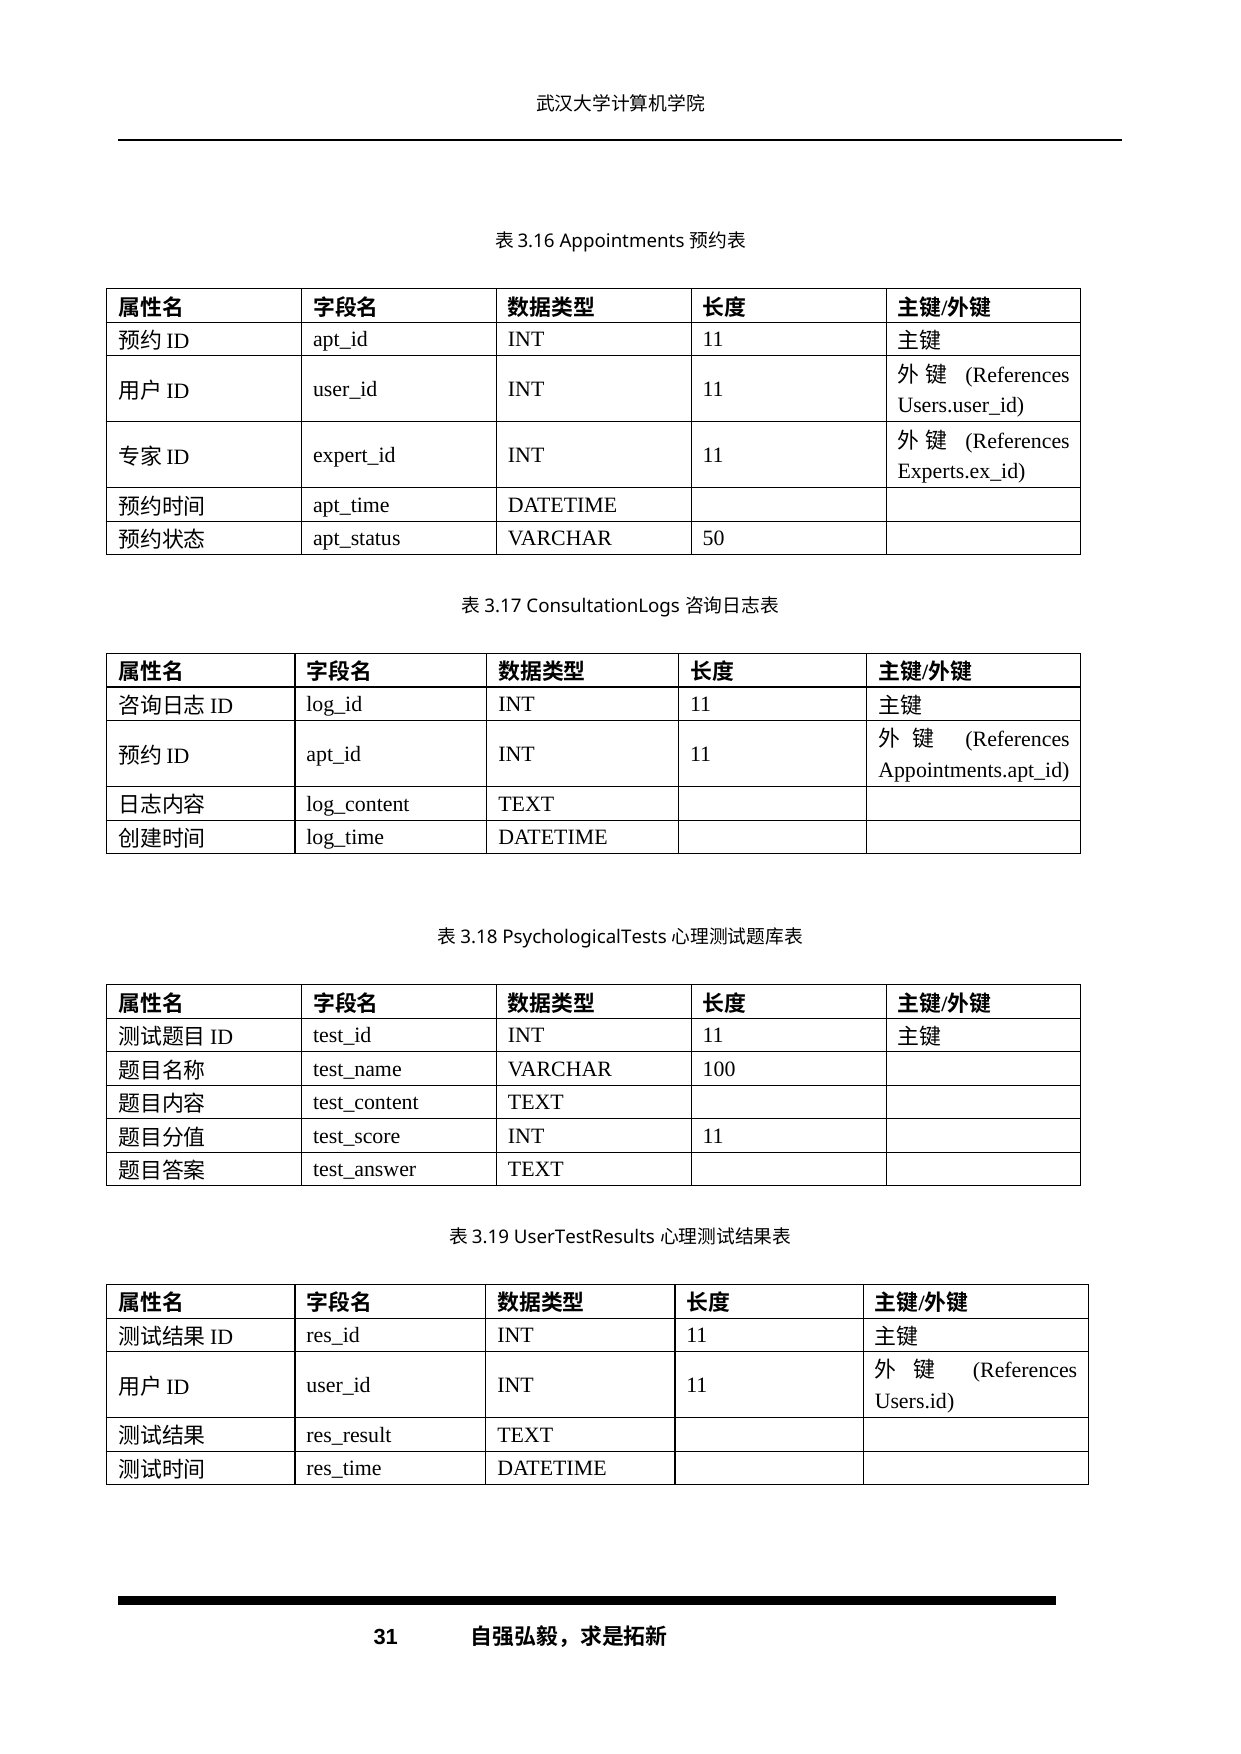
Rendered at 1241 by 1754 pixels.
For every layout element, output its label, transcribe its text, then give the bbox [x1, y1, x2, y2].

table_cell 预约时间 [107, 488, 301, 521]
table_cell [679, 787, 866, 819]
table_header 主键/外键 [867, 654, 1080, 686]
table_cell 预约ID [107, 323, 301, 355]
table_cell 11 [692, 1119, 886, 1152]
table_cell [676, 1452, 863, 1484]
table_header 属性名 [107, 985, 301, 1018]
table_cell DATETIME [497, 488, 691, 521]
table_cell INT [486, 1319, 674, 1351]
table_cell apt_time [302, 488, 496, 521]
text 表3.17 ConsultationLogs 咨询日志表 [118, 588, 1122, 620]
table_cell 主键 [887, 1019, 1080, 1051]
table_cell INT [497, 1119, 691, 1152]
table_cell 创建时间 [107, 821, 294, 853]
table_cell 测试题目ID [107, 1019, 301, 1051]
table_cell [887, 1119, 1080, 1152]
table_cell 50 [692, 522, 886, 554]
table_cell res_time [296, 1452, 485, 1484]
table_cell log_content [296, 787, 486, 819]
table_cell 11 [679, 721, 866, 786]
table_cell 题目内容 [107, 1086, 301, 1118]
table_cell DATETIME [486, 1452, 674, 1484]
table_header 长度 [692, 985, 886, 1018]
table_cell [692, 488, 886, 521]
table_cell user_id [302, 356, 496, 421]
table_cell res_result [296, 1418, 485, 1451]
table_cell [867, 787, 1080, 819]
table_cell 11 [679, 688, 866, 720]
table_cell [887, 1153, 1080, 1185]
table_header 长度 [676, 1285, 863, 1317]
table_cell [887, 488, 1080, 521]
table_cell res_id [296, 1319, 485, 1351]
table_header 数据类型 [486, 1285, 674, 1317]
table_cell [867, 821, 1080, 853]
table_header 字段名 [302, 985, 496, 1018]
table_cell 外键 (References Users.user_id) [887, 356, 1080, 421]
table_cell TEXT [497, 1153, 691, 1185]
table_cell 11 [676, 1352, 863, 1417]
table_cell [887, 1052, 1080, 1085]
table_cell 100 [692, 1052, 886, 1085]
table_cell [864, 1452, 1088, 1484]
table_cell [679, 821, 866, 853]
table_header 主键/外键 [864, 1285, 1088, 1317]
table_cell 主键 [867, 688, 1080, 720]
table_cell apt_id [296, 721, 486, 786]
table_cell 预约ID [107, 721, 294, 786]
table_header 字段名 [296, 654, 486, 686]
table_cell 外键 (References Experts.ex_id) [887, 422, 1080, 487]
table_header 主键/外键 [887, 985, 1080, 1018]
table_cell 预约状态 [107, 522, 301, 554]
table_header 长度 [692, 289, 886, 322]
table_cell 用户ID [107, 356, 301, 421]
table_cell 题目分值 [107, 1119, 301, 1152]
table_cell 11 [692, 356, 886, 421]
table_cell 咨询日志ID [107, 688, 294, 720]
table_header 属性名 [107, 1285, 294, 1317]
table_cell INT [487, 688, 678, 720]
table_cell 题目名称 [107, 1052, 301, 1085]
table_cell apt_id [302, 323, 496, 355]
text 表3.16 Appointments 预约表 [118, 223, 1122, 256]
table_cell INT [497, 1019, 691, 1051]
table_cell 测试时间 [107, 1452, 294, 1484]
table_cell DATETIME [487, 821, 678, 853]
table_cell 外键 (References Users.id) [864, 1352, 1088, 1417]
table_cell 11 [692, 323, 886, 355]
table_cell [887, 522, 1080, 554]
table_header 属性名 [107, 289, 301, 322]
table_header 长度 [679, 654, 866, 686]
table_cell INT [497, 356, 691, 421]
table_cell 主键 [864, 1319, 1088, 1351]
table_cell test_content [302, 1086, 496, 1118]
table_cell [887, 1086, 1080, 1118]
table_header 数据类型 [497, 289, 691, 322]
table_cell 日志内容 [107, 787, 294, 819]
table_cell test_score [302, 1119, 496, 1152]
table_cell user_id [296, 1352, 485, 1417]
table_header 主键/外键 [887, 289, 1080, 322]
text 表3.19 UserTestResults 心理测试结果表 [118, 1219, 1122, 1251]
table_cell TEXT [487, 787, 678, 819]
table_header 数据类型 [487, 654, 678, 686]
table_cell test_id [302, 1019, 496, 1051]
table_cell test_name [302, 1052, 496, 1085]
table_cell TEXT [486, 1418, 674, 1451]
table_cell 用户ID [107, 1352, 294, 1417]
text 表3.18 PsychologicalTests 心理测试题库表 [118, 919, 1122, 952]
table_cell 测试结果 [107, 1418, 294, 1451]
table_cell [692, 1086, 886, 1118]
table_cell VARCHAR [497, 1052, 691, 1085]
table_header 字段名 [296, 1285, 485, 1317]
table_cell INT [486, 1352, 674, 1417]
table_cell 11 [692, 1019, 886, 1051]
table_cell log_id [296, 688, 486, 720]
table_cell 11 [676, 1319, 863, 1351]
table_cell 测试结果ID [107, 1319, 294, 1351]
table_cell VARCHAR [497, 522, 691, 554]
table_cell 主键 [887, 323, 1080, 355]
table_cell 题目答案 [107, 1153, 301, 1185]
table_cell INT [497, 422, 691, 487]
table_cell expert_id [302, 422, 496, 487]
table_cell test_answer [302, 1153, 496, 1185]
table_header 属性名 [107, 654, 294, 686]
table_header 数据类型 [497, 985, 691, 1018]
table_cell log_time [296, 821, 486, 853]
table_cell INT [487, 721, 678, 786]
table_cell 外键 (References Appointments.apt_id) [867, 721, 1080, 786]
table_cell TEXT [497, 1086, 691, 1118]
table_header 字段名 [302, 289, 496, 322]
table_cell 11 [692, 422, 886, 487]
table_cell 专家ID [107, 422, 301, 487]
table_cell INT [497, 323, 691, 355]
table_cell [676, 1418, 863, 1451]
table_cell [692, 1153, 886, 1185]
table_cell [864, 1418, 1088, 1451]
table_cell apt_status [302, 522, 496, 554]
